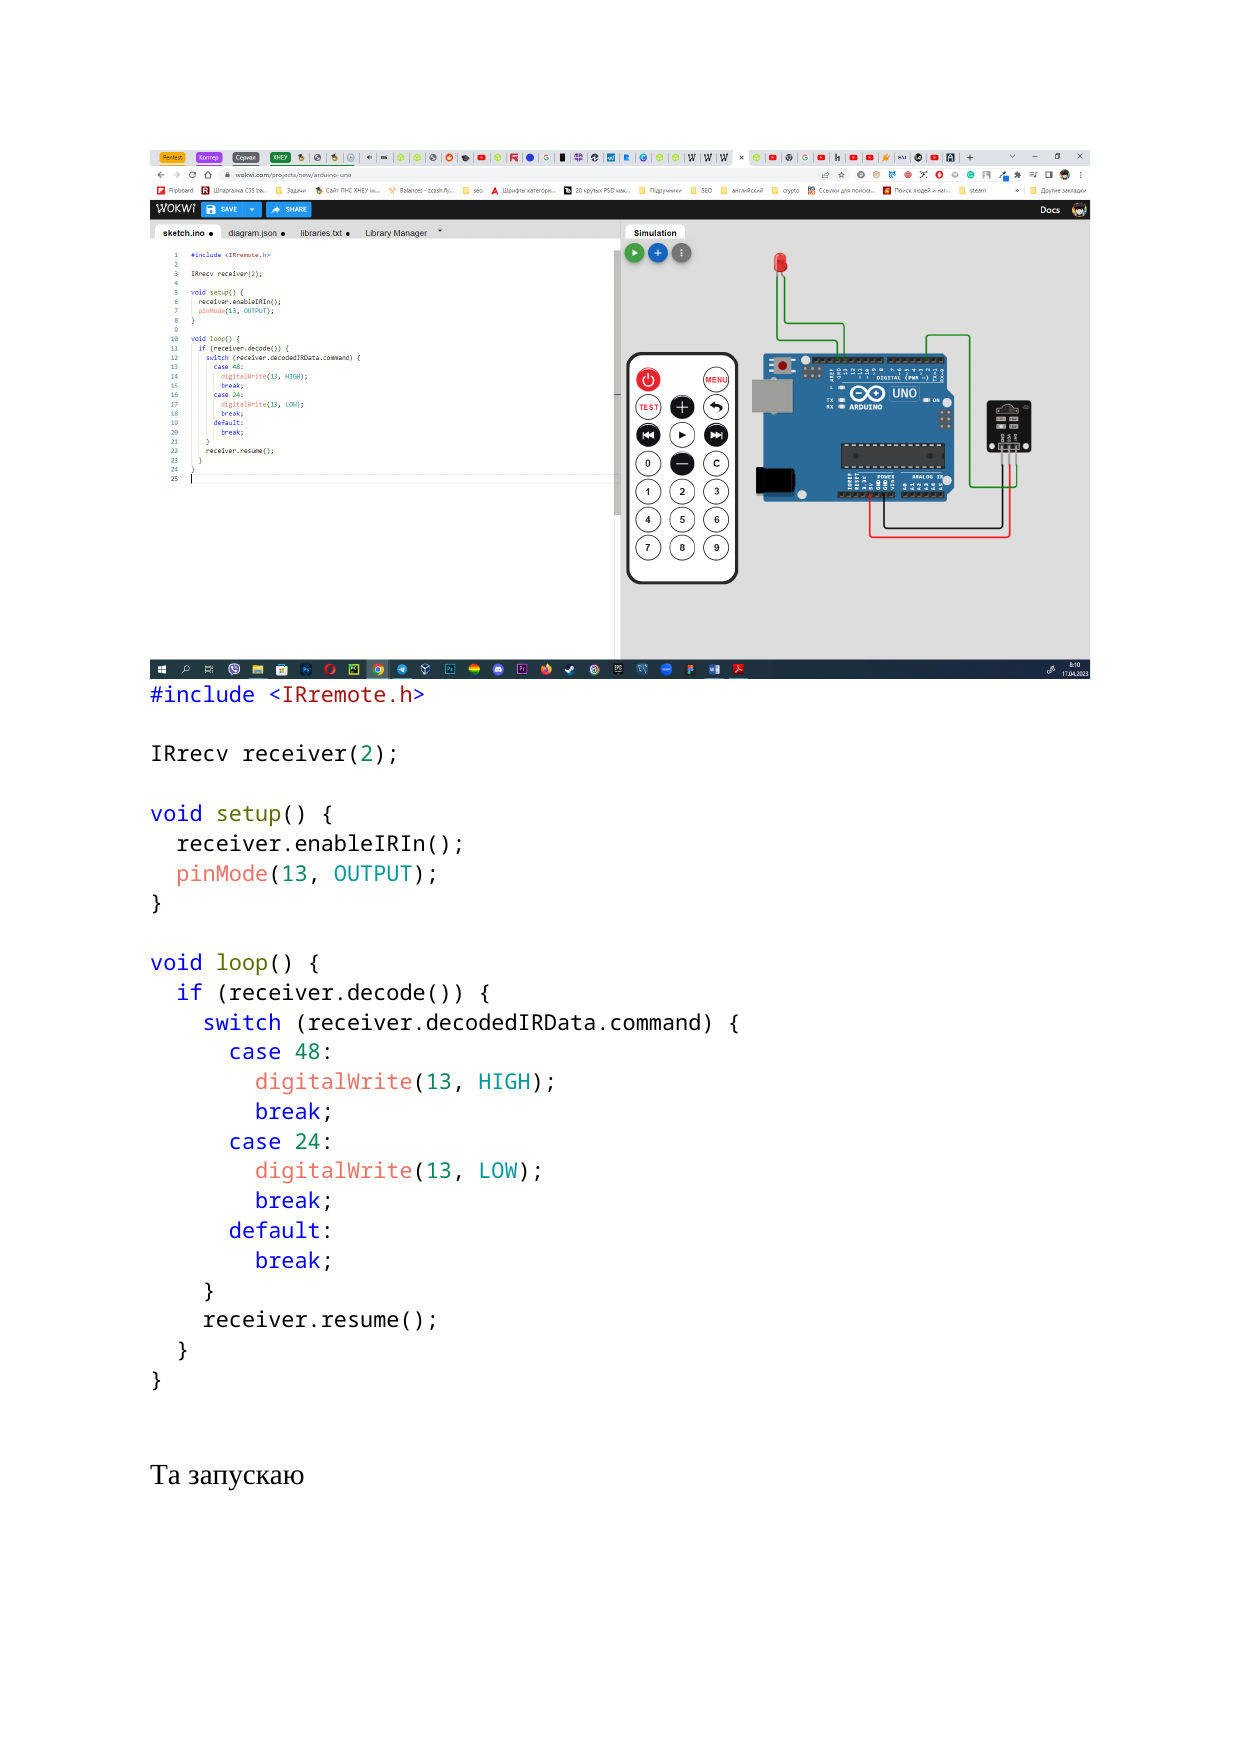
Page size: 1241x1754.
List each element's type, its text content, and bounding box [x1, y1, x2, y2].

text IRrecv receiver(2); [150, 738, 1090, 768]
text } [150, 1275, 1090, 1304]
text break; [150, 1096, 1090, 1126]
text } [150, 1364, 1090, 1394]
text receiver.enableIRIn(); [150, 828, 1090, 858]
text #include <IRremote.h> [150, 679, 1090, 709]
text switch (receiver.decodedIRData.command) { [150, 1007, 1090, 1036]
text if (receiver.decode()) { [150, 977, 1090, 1007]
text } [150, 887, 1090, 917]
text break; [150, 1245, 1090, 1275]
text receiver.resume(); [150, 1304, 1090, 1334]
text void loop() { [150, 947, 1090, 977]
text break; [150, 1185, 1090, 1215]
text case 48: [150, 1036, 1090, 1066]
text Та запускаю [150, 1457, 1090, 1491]
text default: [150, 1215, 1090, 1245]
text } [150, 1334, 1090, 1364]
text pinMode(13, OUTPUT); [150, 858, 1090, 887]
picture [150, 150, 1091, 679]
text digitalWrite(13, HIGH); [150, 1066, 1090, 1096]
text case 24: [150, 1126, 1090, 1156]
text void setup() { [150, 798, 1090, 828]
text digitalWrite(13, LOW); [150, 1156, 1090, 1185]
